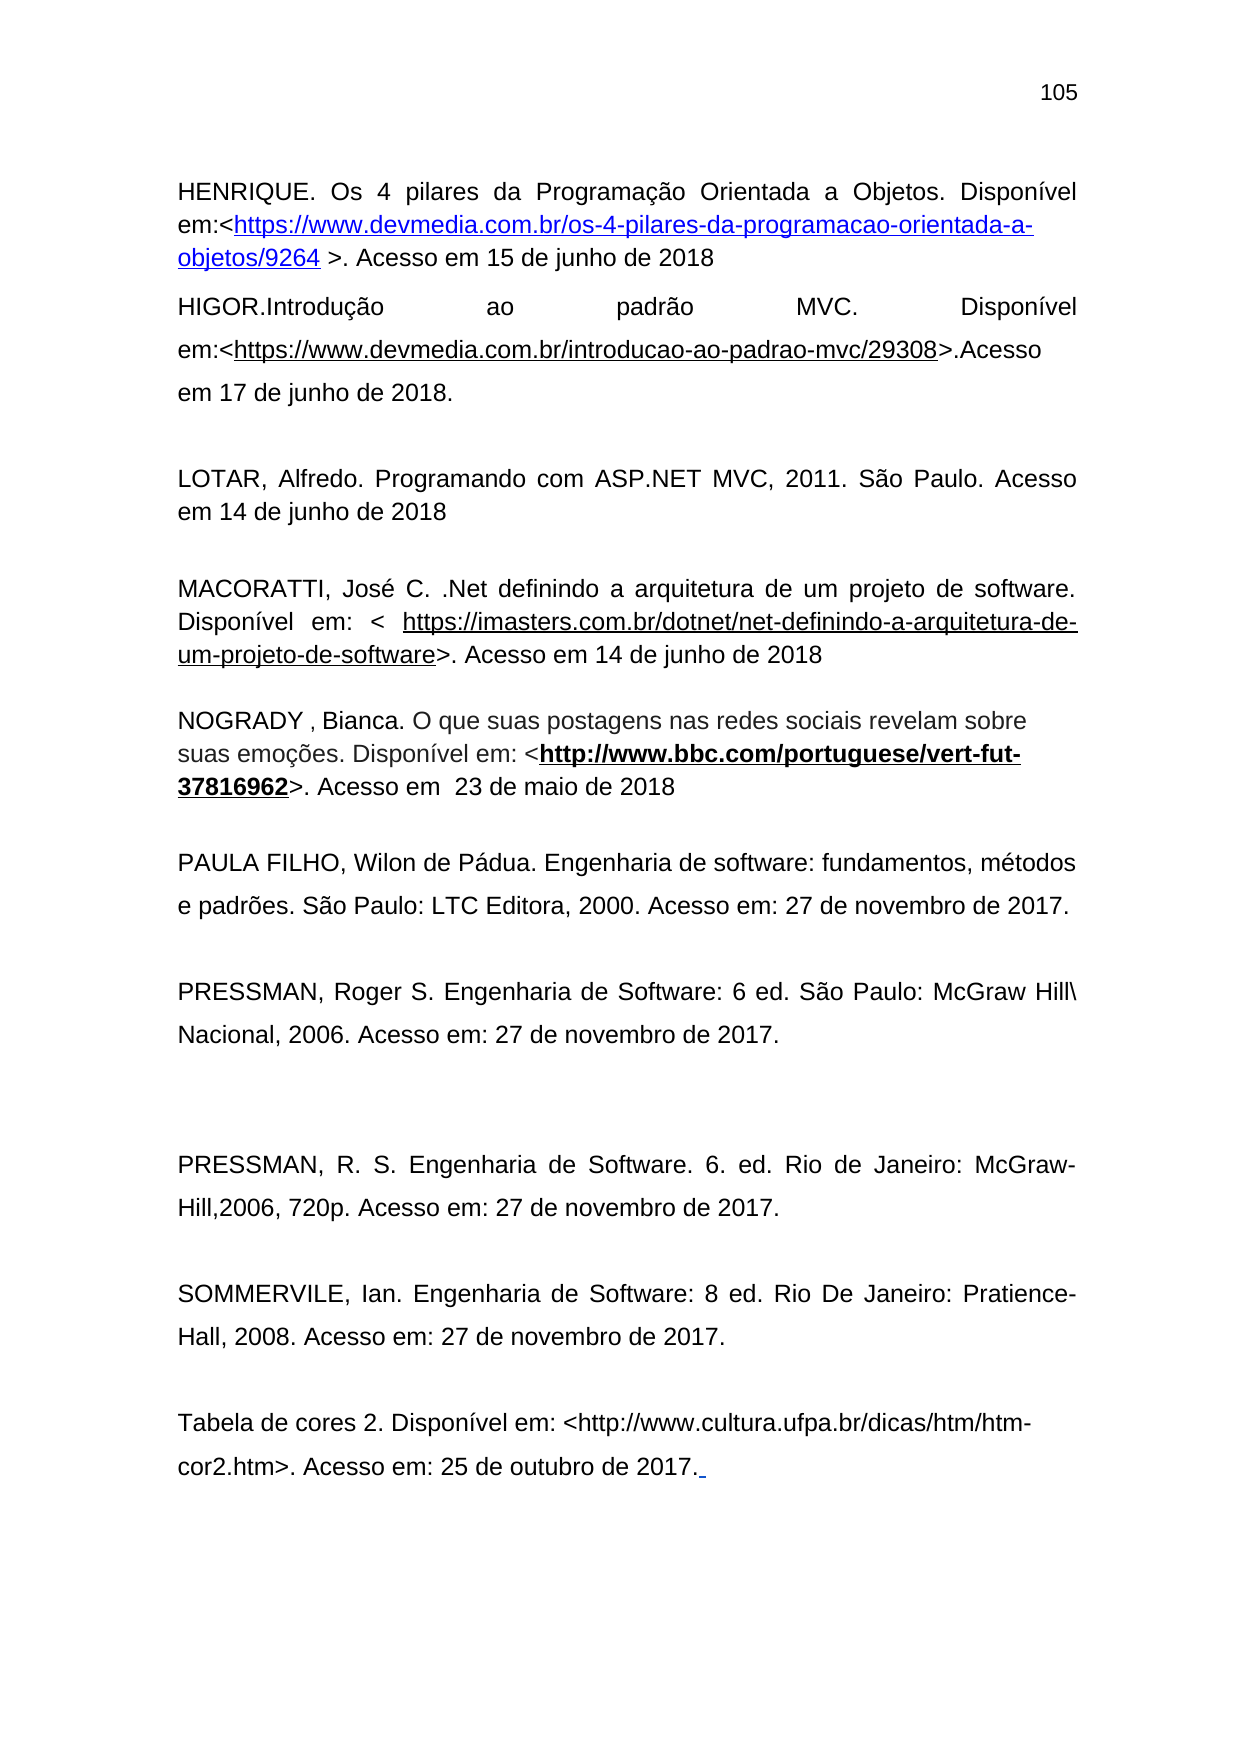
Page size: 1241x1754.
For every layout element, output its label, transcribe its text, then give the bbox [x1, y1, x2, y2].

text PAULA FILHO, Wilon de Pádua. Engenharia de software: fundamentos, métodos e padrões. São Paulo: LTC Editora, 2000. Acesso em: 27 de novembro de 2017. [177, 848, 1078, 920]
text cor2.htm>. Acesso em: 25 de outubro de 2017. [177, 1452, 1078, 1480]
text SOMMERVILE, Ian. Engenharia de Software: 8 ed. Rio De Janeiro: Pratience-Hall, 2008. Acesso em: 27 de novembro de 2017. [177, 1279, 1078, 1351]
text PRESSMAN, R. S. Engenharia de Software. 6. ed. Rio de Janeiro: McGraw-Hill,2006, 720p. Acesso em: 27 de novembro de 2017. [177, 1178, 1078, 1222]
text LOTAR, Alfredo. Programando com ASP.NET MVC, 2011. São Paulo. Acesso em 14 de junho de 2018 [177, 464, 1078, 526]
subtitle NOGRADY , Bianca. O que suas postagens nas redes sociais revelam sobre suas emoções. Disponível em: <http://www.bbc.com/portuguese/vert-fut-37816962>. Acesso em 23 de maio de 2018 [177, 706, 1078, 800]
text HIGOR.Introdução ao padrão MVC. Disponível em:<https://www.devmedia.com.br/introducao-ao-padrao-mvc/29308>.Acesso em 17 de junho de 2018. [177, 292, 1078, 407]
text MACORATTI, José C. .Net definindo a arquitetura de um projeto de software. Disponível em: < https://imasters.com.br/dotnet/net-definindo-a-arquitetura-de-um-projeto-de-software>. Acesso em 14 de junho de 2018 [177, 573, 1078, 668]
subtitle HENRIQUE. Os 4 pilares da Programação Orientada a Objetos. Disponível em:<https://www.devmedia.com.br/os-4-pilares-da-programacao-orientada-a-objetos/9264 >. Acesso em 15 de junho de 2018 [177, 177, 1078, 272]
text PRESSMAN, Roger S. Engenharia de Software: 6 ed. São Paulo: McGraw Hill\ Nacional, 2006. Acesso em: 27 de novembro de 2017. [177, 977, 1078, 1049]
text Tabela de cores 2. Disponível em: <http://www.cultura.ufpa.br/dicas/htm/htm- [177, 1408, 1078, 1437]
